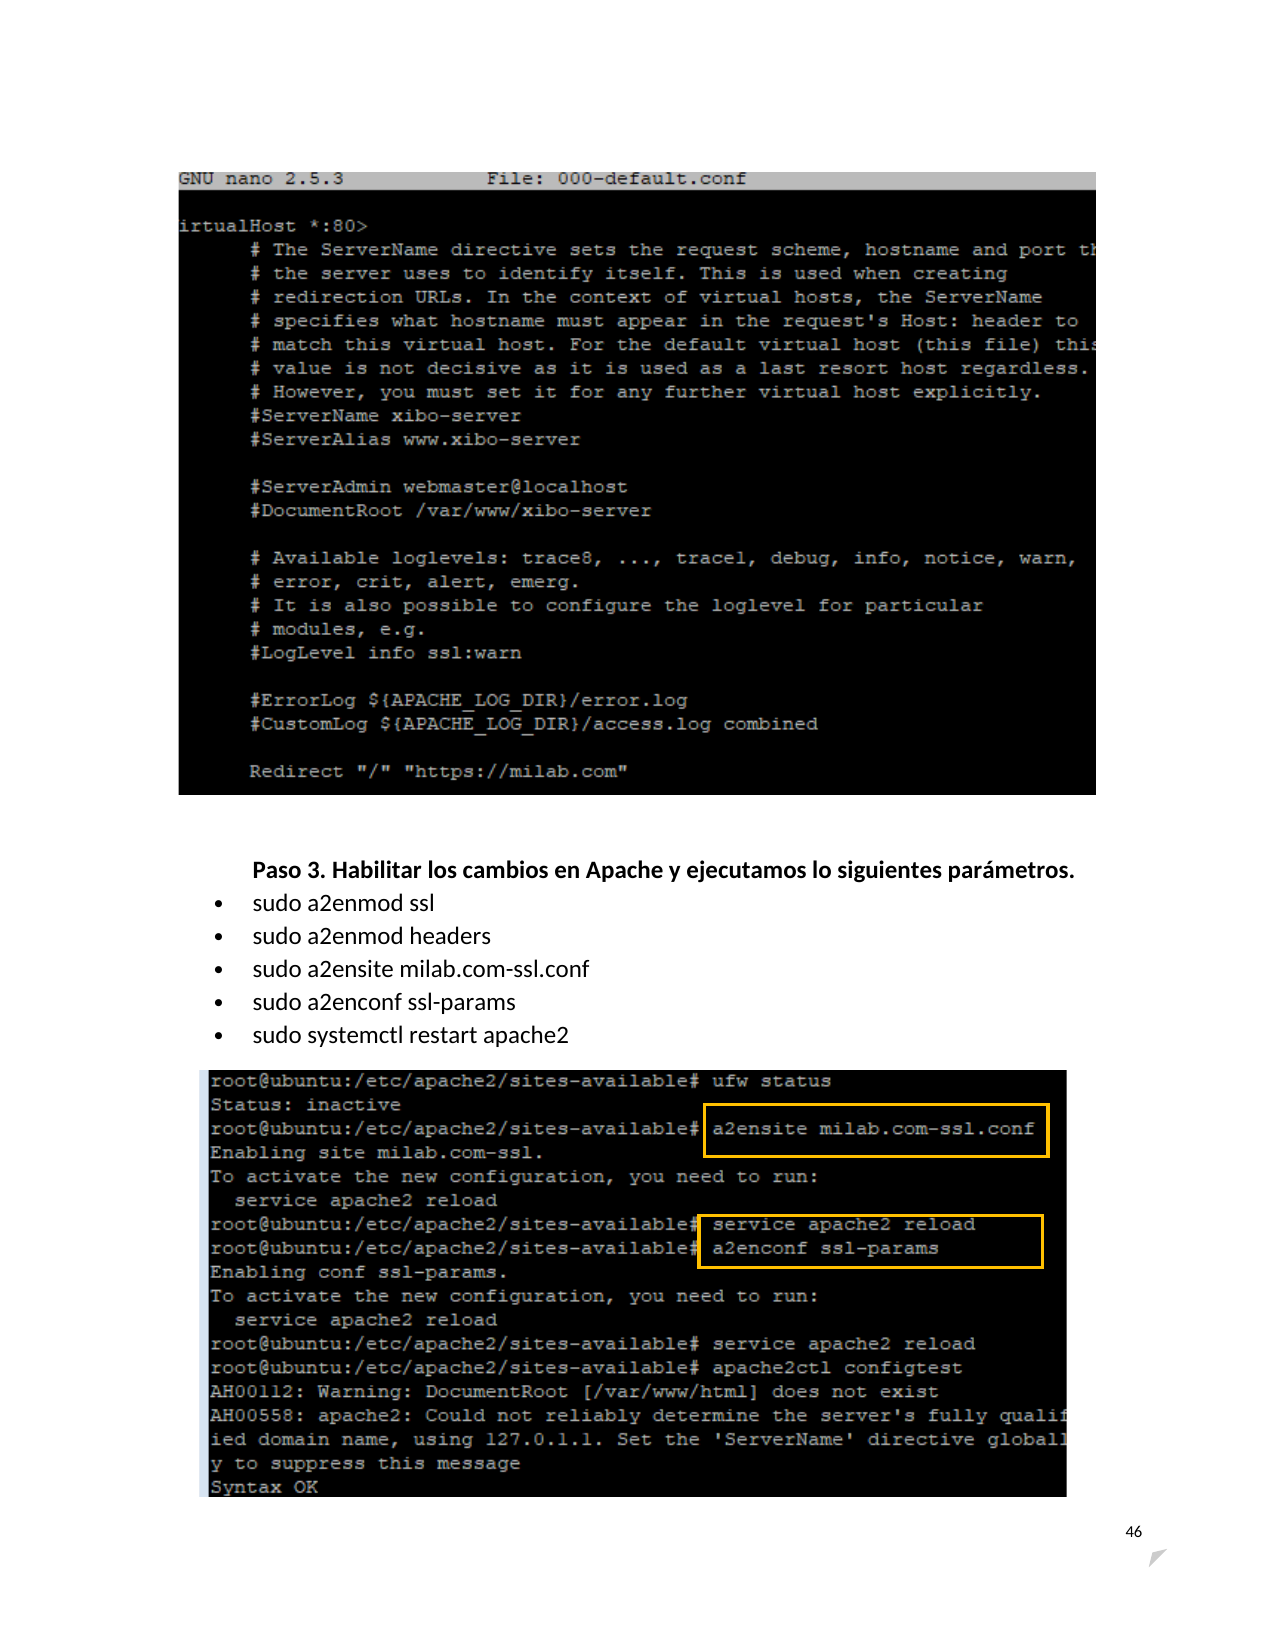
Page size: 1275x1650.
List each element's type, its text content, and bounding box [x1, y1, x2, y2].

list sudo a2enmod headers [215, 920, 1098, 951]
list sudo a2enconf ssl-params [215, 986, 1098, 1017]
list sudo a2ensite milab.com-ssl.conf [215, 953, 1098, 984]
list Paso 3. Habilitar los cambios en Apache y ejecutamos lo siguientes parámetros. [252, 854, 1098, 885]
list sudo a2enmod ssl [215, 887, 1098, 918]
list sudo systemctl restart apache2 [215, 1019, 1098, 1049]
